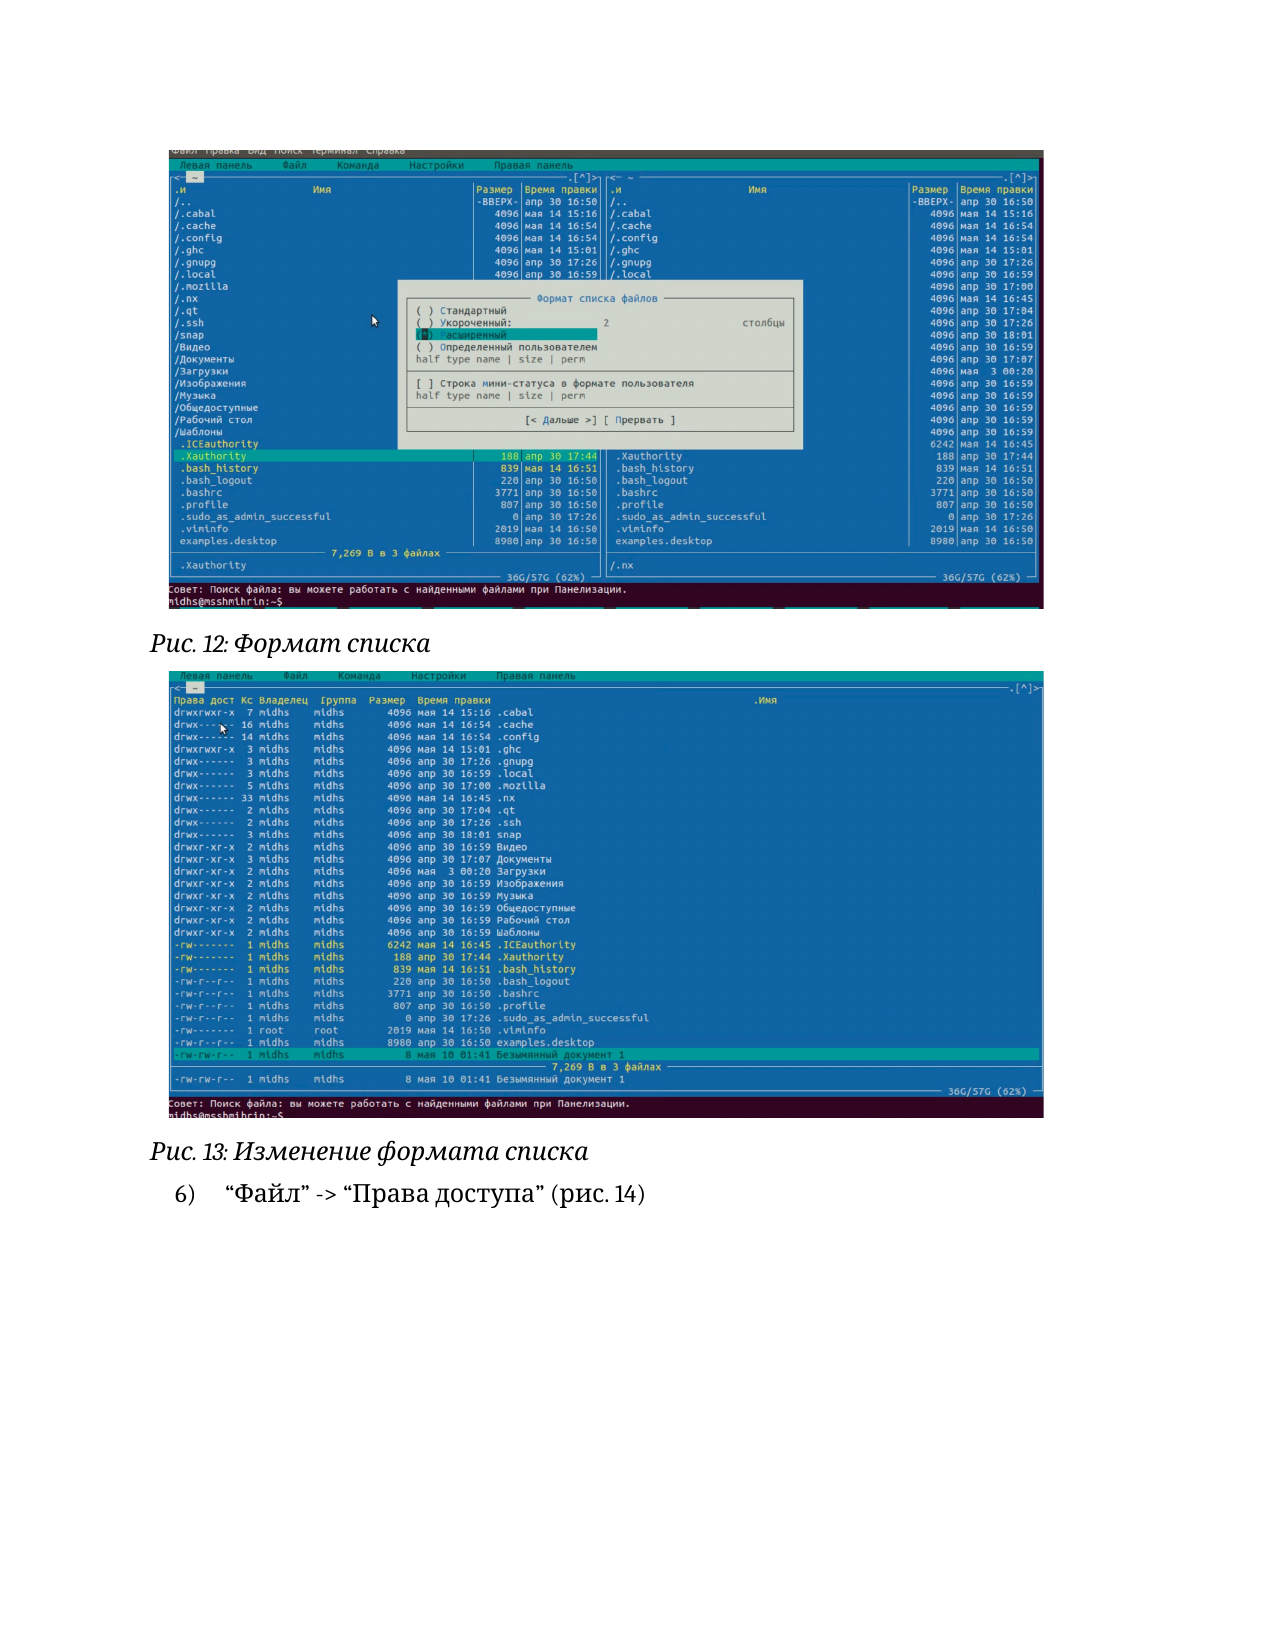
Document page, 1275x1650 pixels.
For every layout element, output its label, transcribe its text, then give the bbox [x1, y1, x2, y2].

picture [168, 150, 1044, 609]
picture [168, 671, 1044, 1118]
text Рис. 13: Изменение формата списка [150, 1138, 1125, 1167]
text Рис. 12: Формат списка [150, 630, 1125, 658]
list “Файл” -> “Права доступа” (рис. 14) [175, 1179, 1125, 1208]
